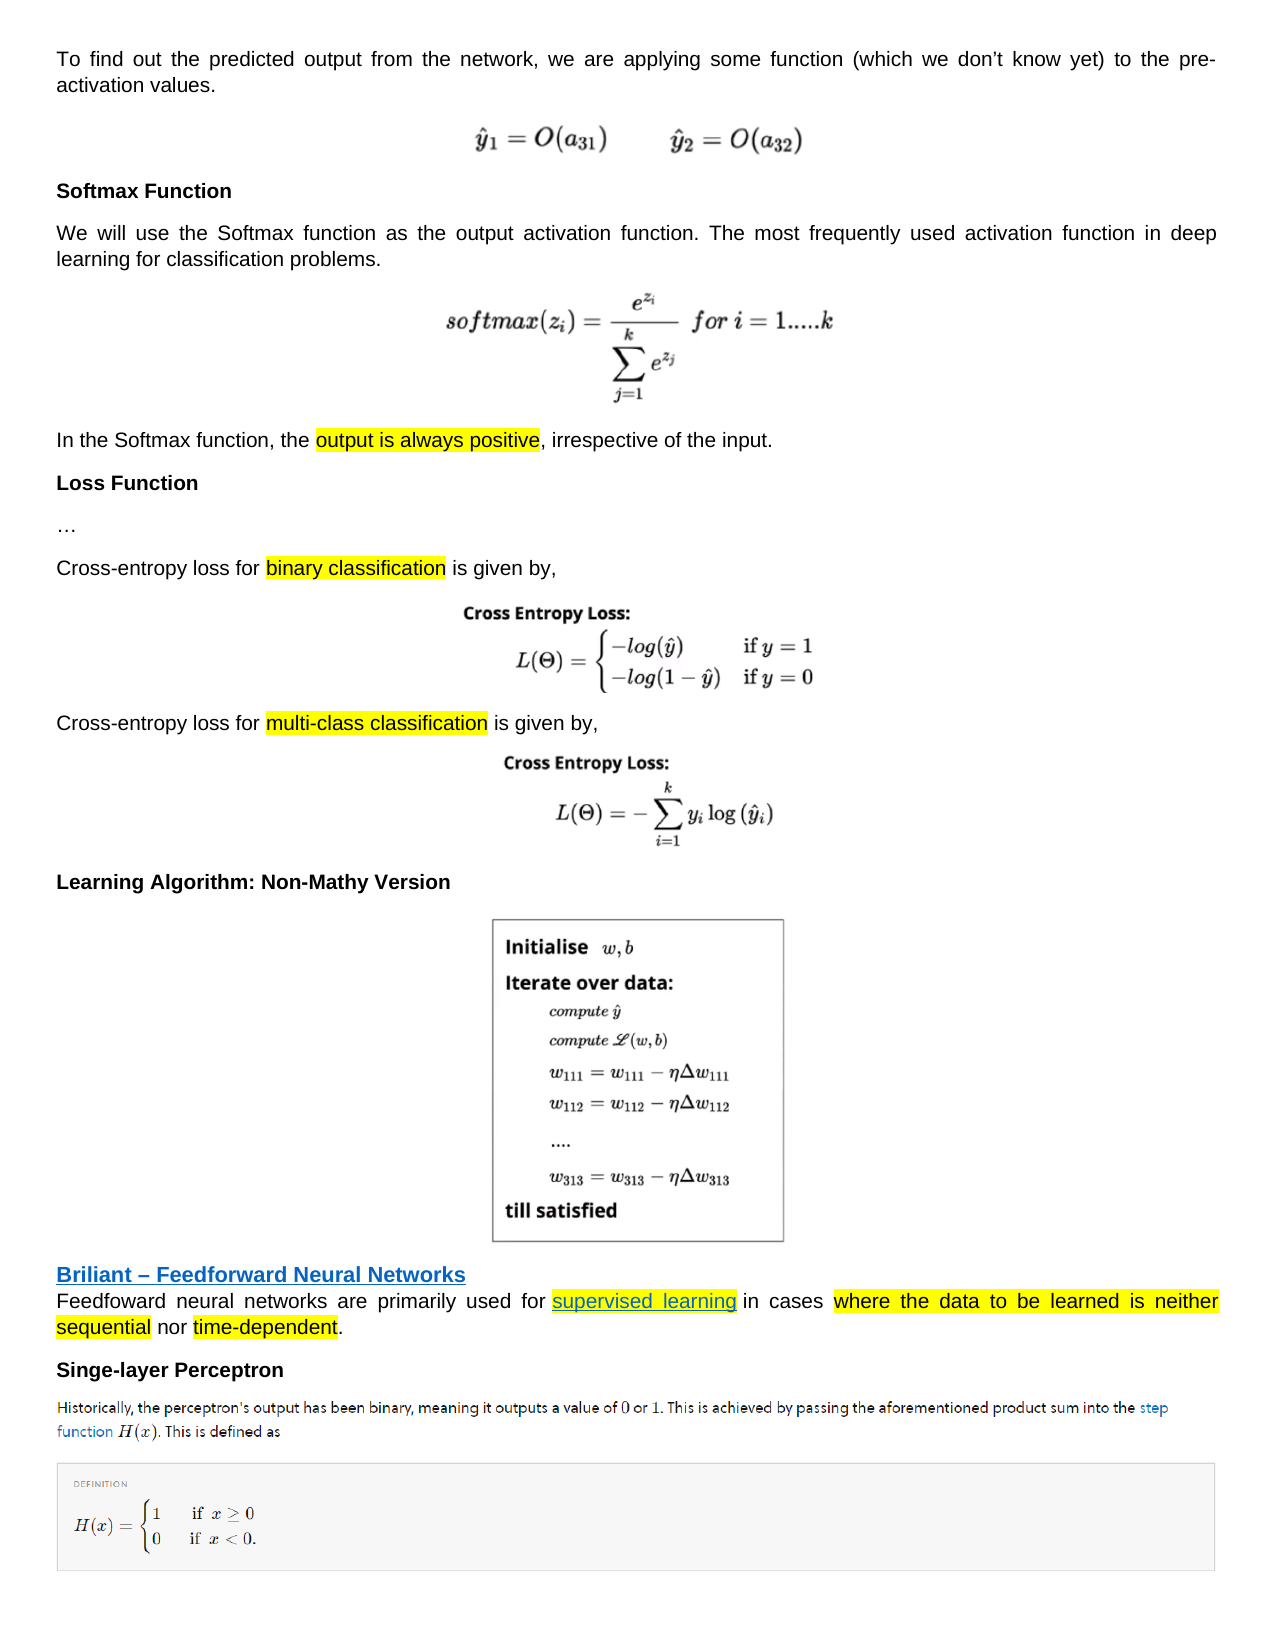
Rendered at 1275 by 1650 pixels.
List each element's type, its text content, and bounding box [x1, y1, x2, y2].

picture [466, 115, 809, 161]
text To find out the predicted output from the network, we are applying some function (which we don’t know yet) to the pre-activation values. [56, 47, 1219, 97]
text Feedfoward neural networks are primarily used for supervised learning in cases where the data to be learned is neither sequential nor time-dependent. [56, 1289, 1219, 1339]
picture [434, 289, 841, 410]
text In the Softmax function, the output is always positive, irrespective of the input. [56, 428, 316, 452]
text Singe-layer Perceptron [56, 1358, 1219, 1382]
text In the Softmax function, the output is always positive, irrespective of the input. [540, 428, 1219, 452]
text Softmax Function [56, 179, 1219, 203]
text Learning Algorithm: Non-Mathy Version [56, 870, 1219, 894]
text Cross-entropy loss for multi-class classification is given by, [56, 711, 266, 735]
subtitle Briliant – Feedforward Neural Networks [56, 1262, 1219, 1287]
picture [498, 753, 777, 852]
text Cross-entropy loss for multi-class classification is given by, [488, 711, 1219, 735]
picture [56, 1400, 1219, 1574]
picture [460, 598, 815, 693]
text Loss Function [56, 471, 1219, 494]
text … [56, 513, 1219, 537]
text Cross-entropy loss for binary classification is given by, [56, 556, 266, 579]
text We will use the Softmax function as the output activation function. The most frequently used activation function in deep learning for classification problems. [56, 221, 1219, 271]
text Cross-entropy loss for binary classification is given by, [446, 556, 1219, 579]
picture [489, 912, 787, 1244]
